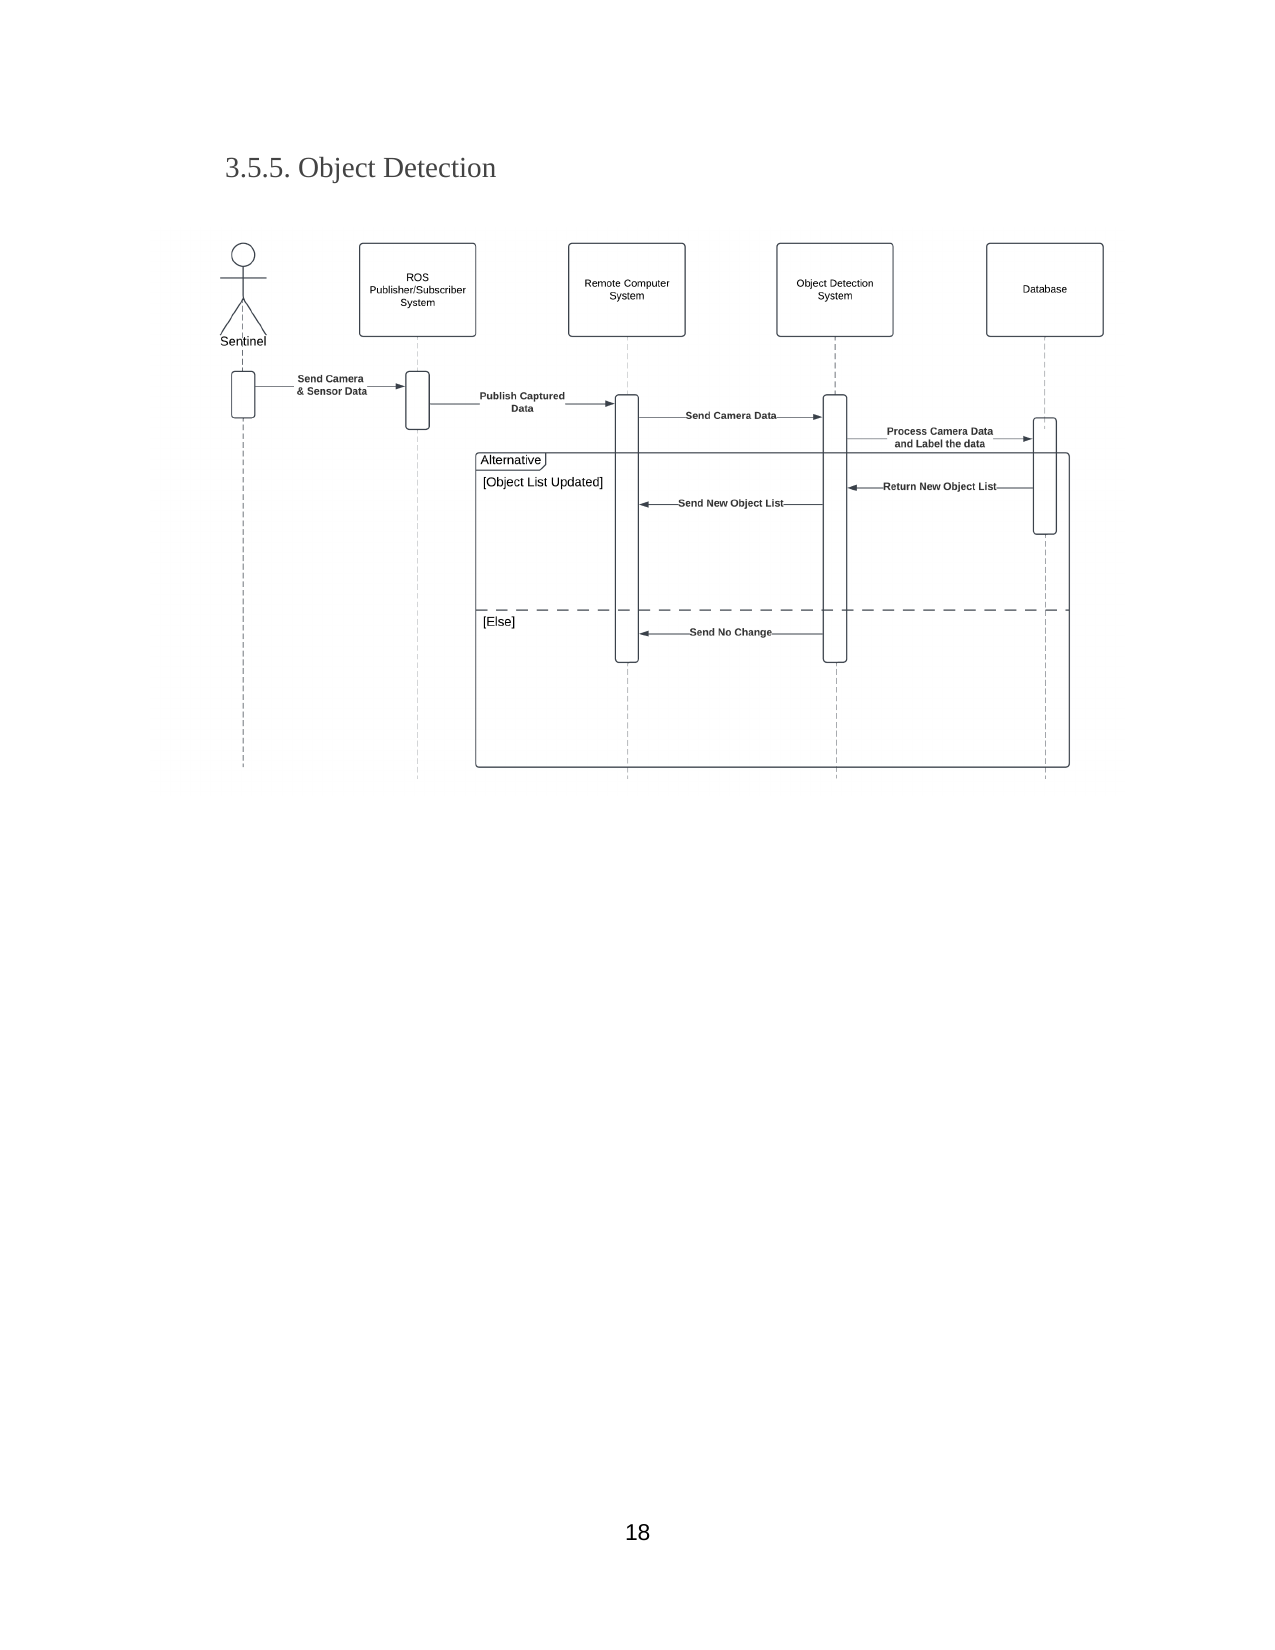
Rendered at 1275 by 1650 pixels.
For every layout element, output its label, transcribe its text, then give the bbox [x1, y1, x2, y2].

subtitle 3.5.5. Object Detection [150, 150, 1125, 183]
picture [150, 227, 1125, 796]
